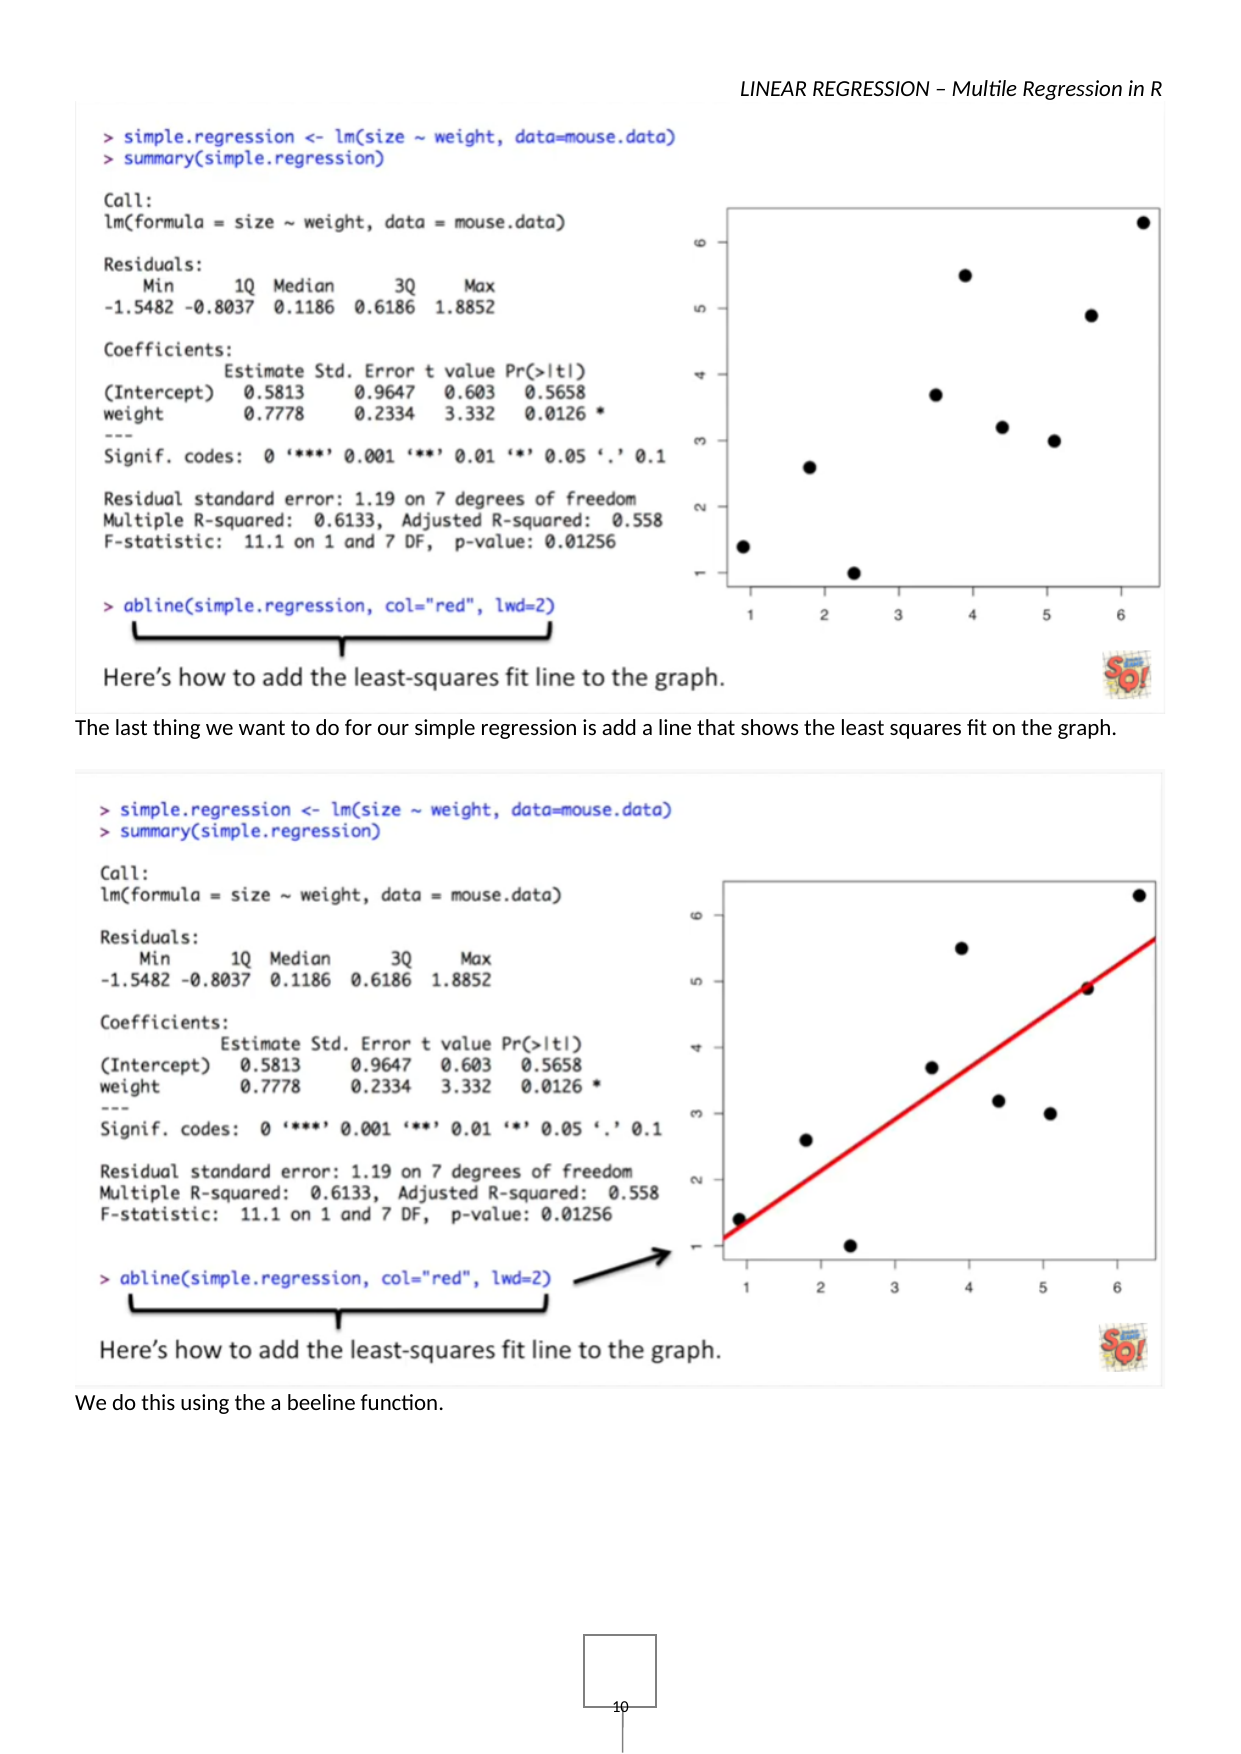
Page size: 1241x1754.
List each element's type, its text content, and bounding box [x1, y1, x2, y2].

text The last thing we want to do for our simple regression is add a line that shows the least squares fit on the graph. [75, 714, 1165, 741]
picture [75, 101, 1166, 714]
text We do this using the a beeline function. [75, 1389, 1165, 1416]
picture [75, 769, 1166, 1389]
